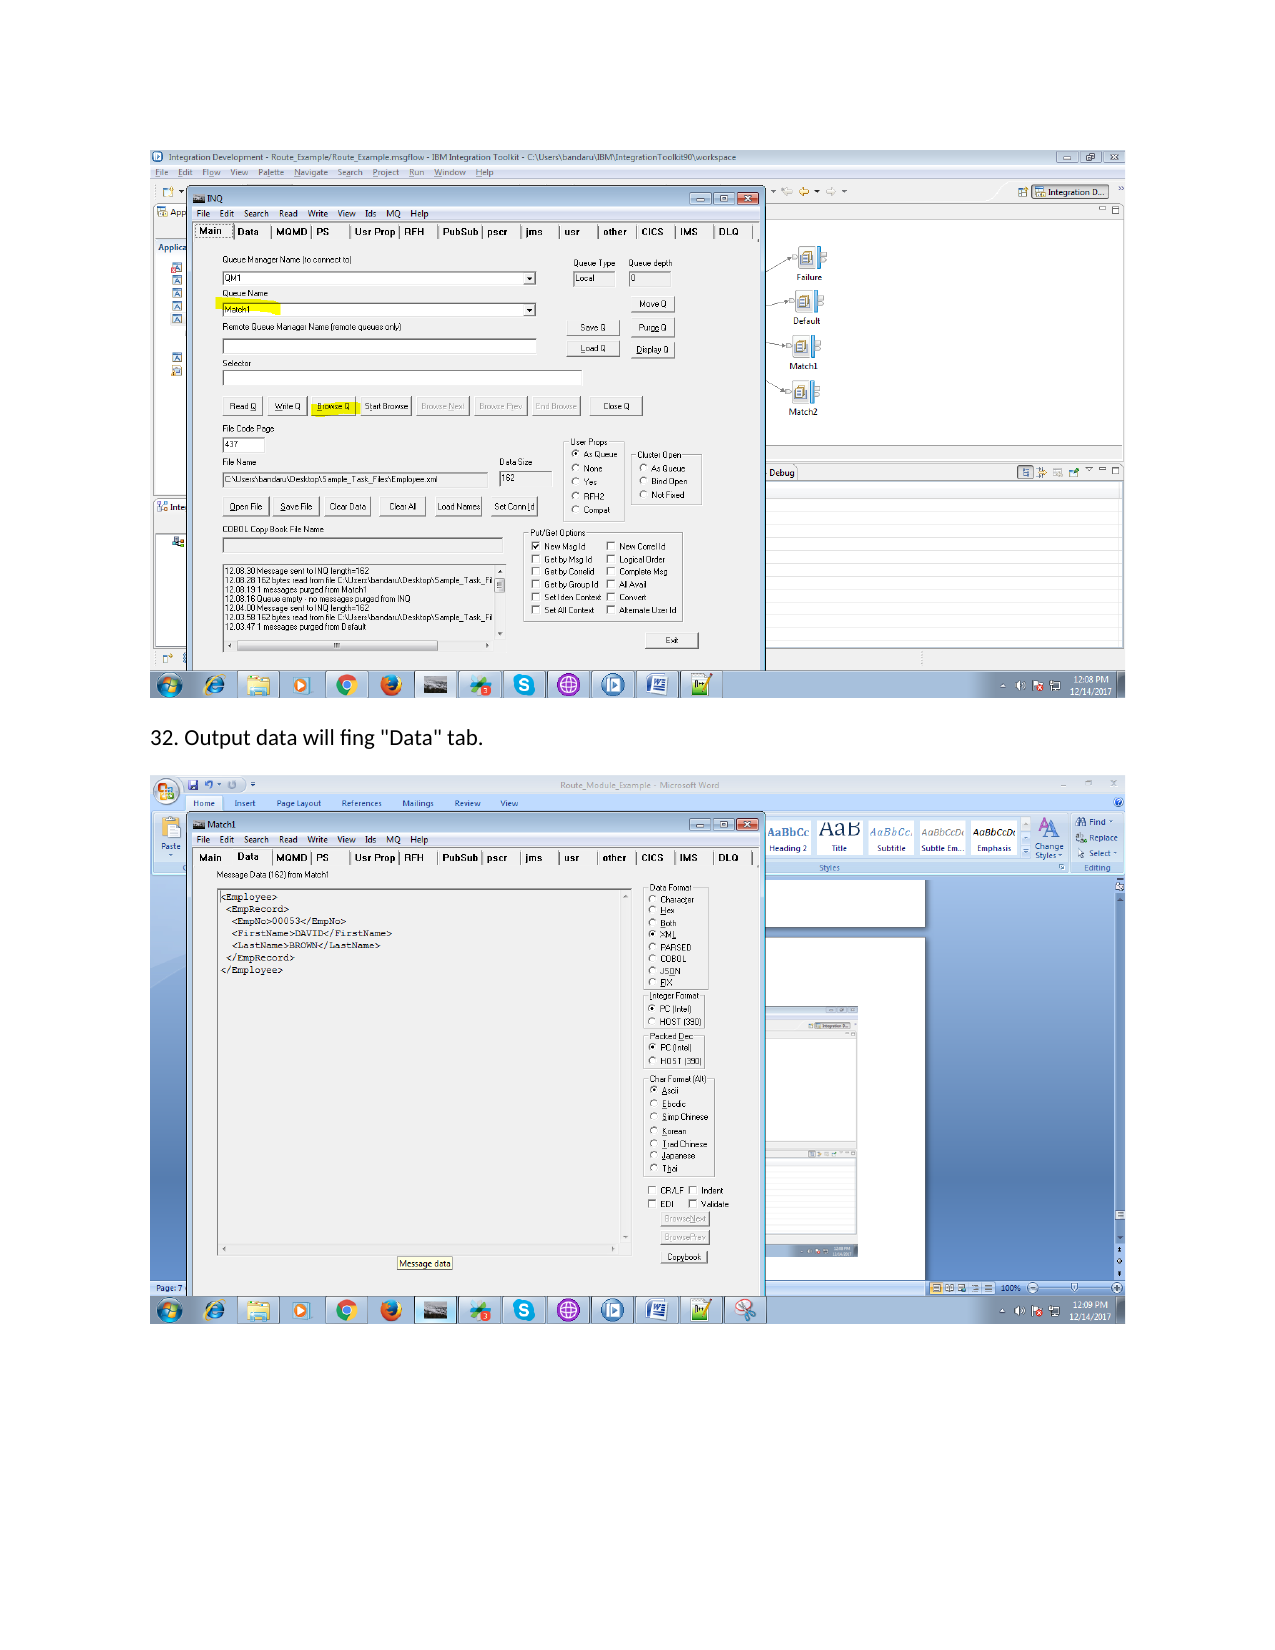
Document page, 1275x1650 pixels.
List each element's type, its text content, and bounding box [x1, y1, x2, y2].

picture [150, 150, 1125, 698]
text 32. Output data will fing "Data" tab. [150, 723, 1125, 751]
picture [150, 775, 1125, 1324]
